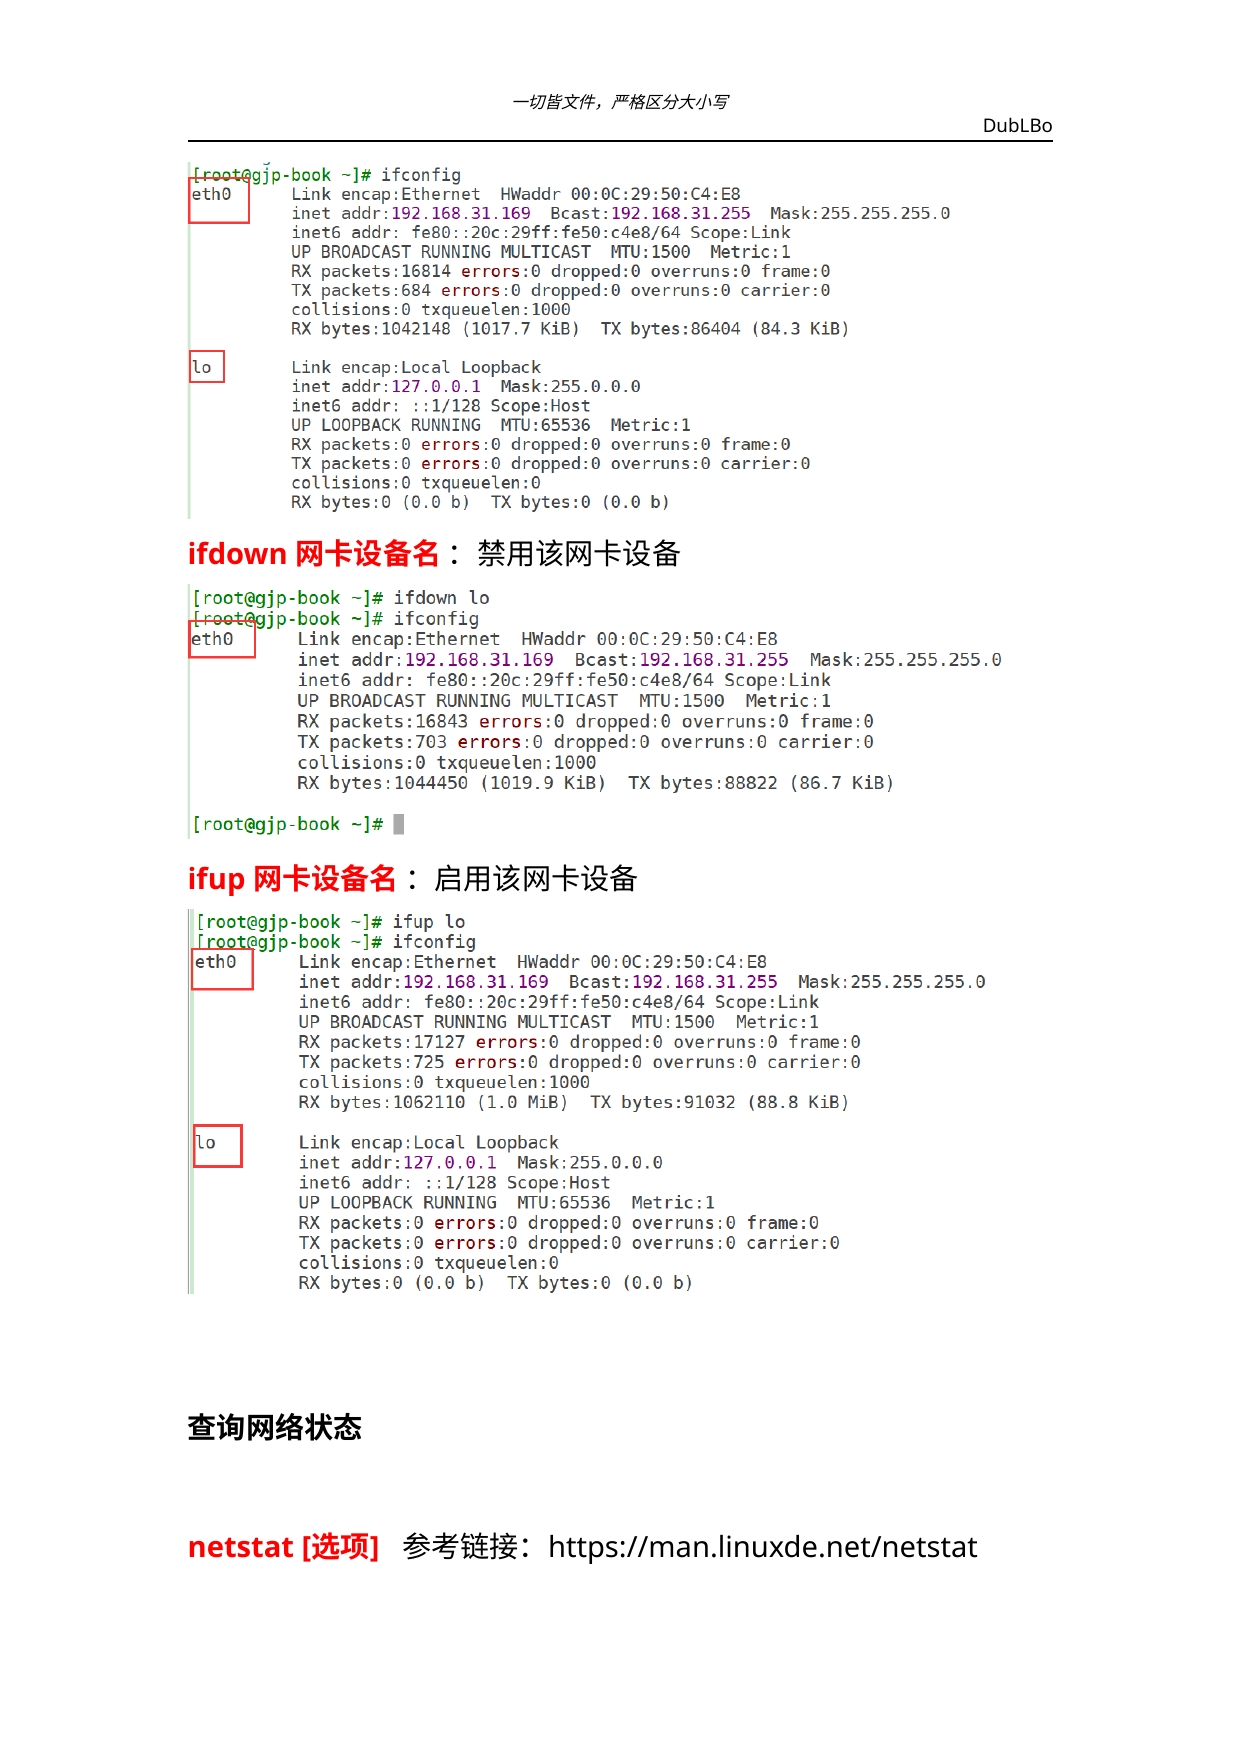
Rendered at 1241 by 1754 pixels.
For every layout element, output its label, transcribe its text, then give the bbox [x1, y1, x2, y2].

picture [187, 162, 959, 519]
text ifup 网卡设备名 ：启用该网卡设备 [187, 844, 1053, 909]
subtitle 查询网络状态 [187, 1394, 1053, 1459]
picture [187, 584, 1004, 839]
text netstat [选项] 参考链接：https://man.linuxde.net/netstat [187, 1512, 1053, 1577]
picture [187, 909, 994, 1294]
text ifdown 网卡设备名 ：禁用该网卡设备 [187, 519, 1053, 584]
